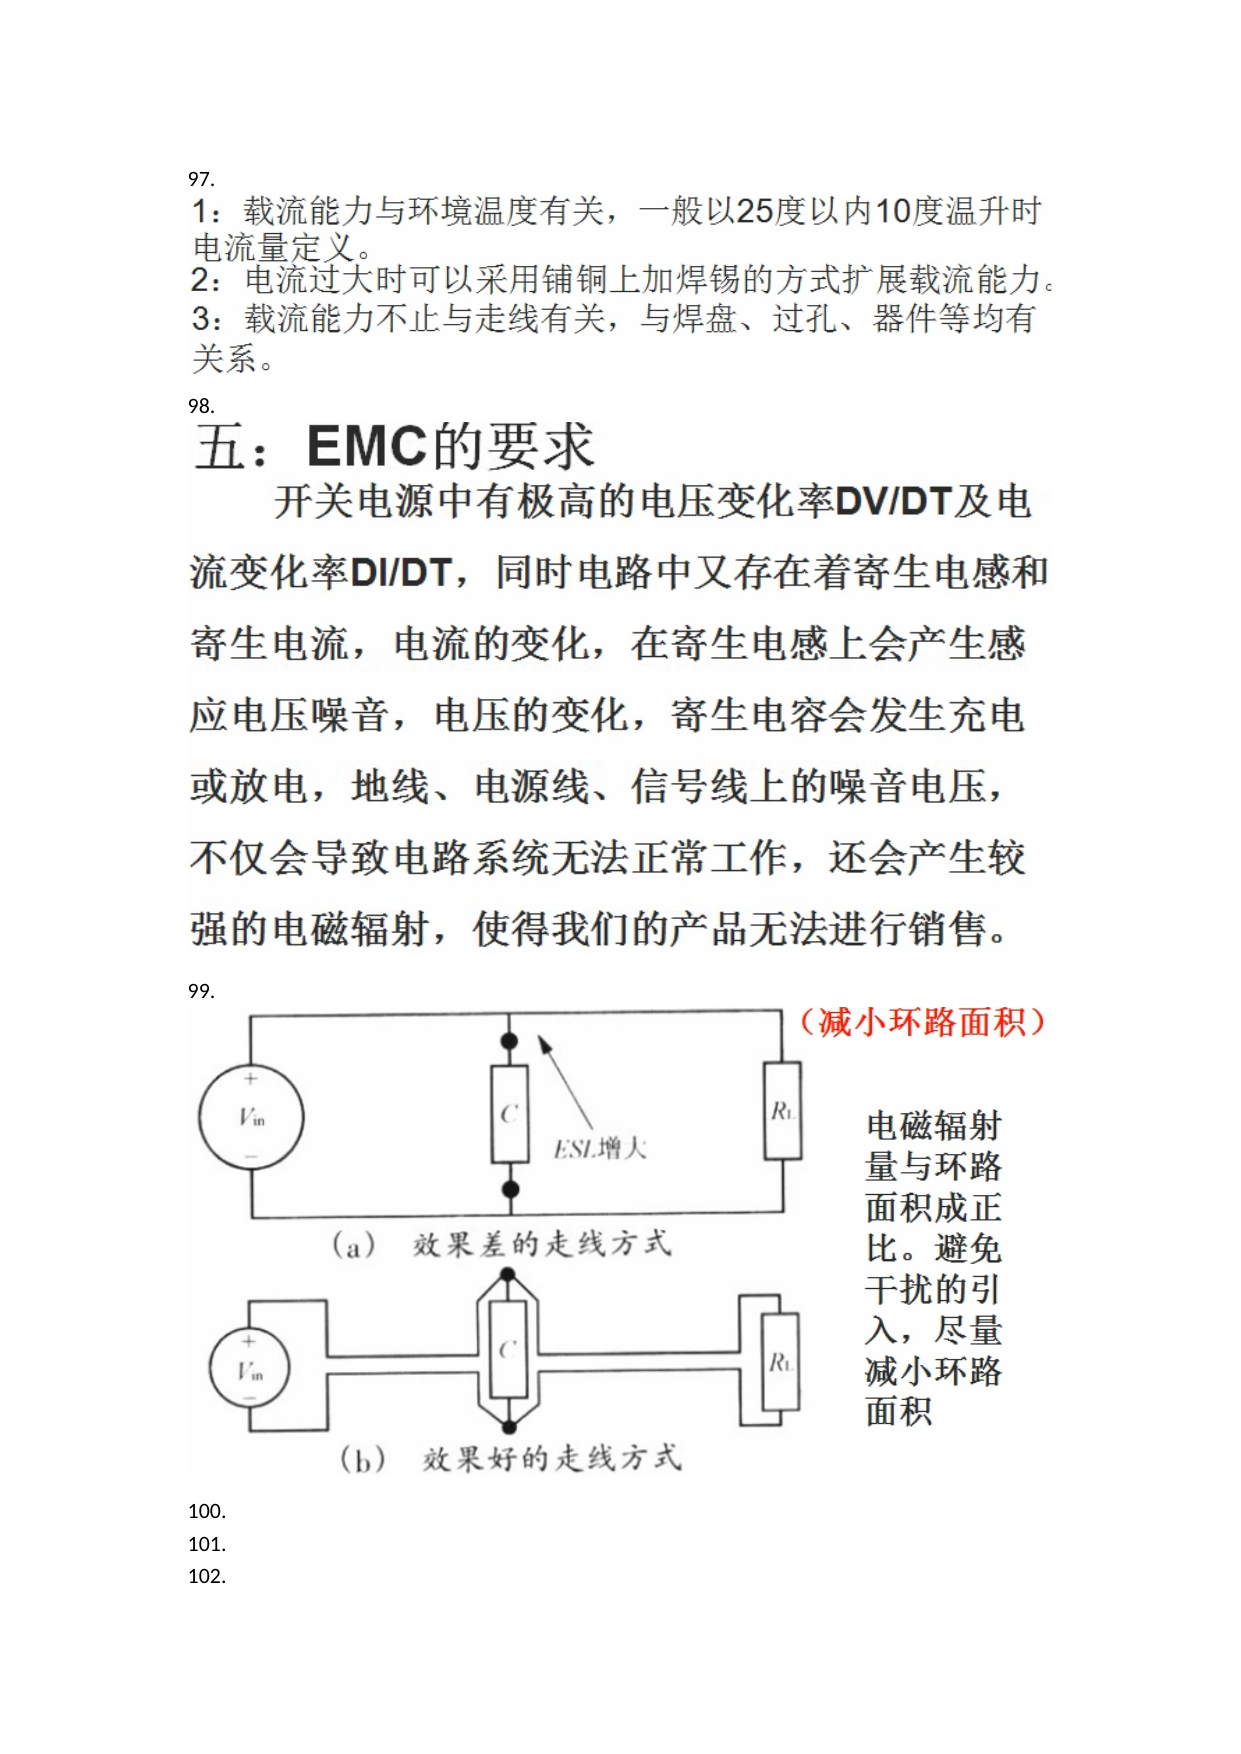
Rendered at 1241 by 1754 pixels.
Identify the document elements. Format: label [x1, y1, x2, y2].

picture [187, 422, 1052, 954]
picture [187, 1007, 1054, 1476]
picture [187, 194, 1052, 375]
